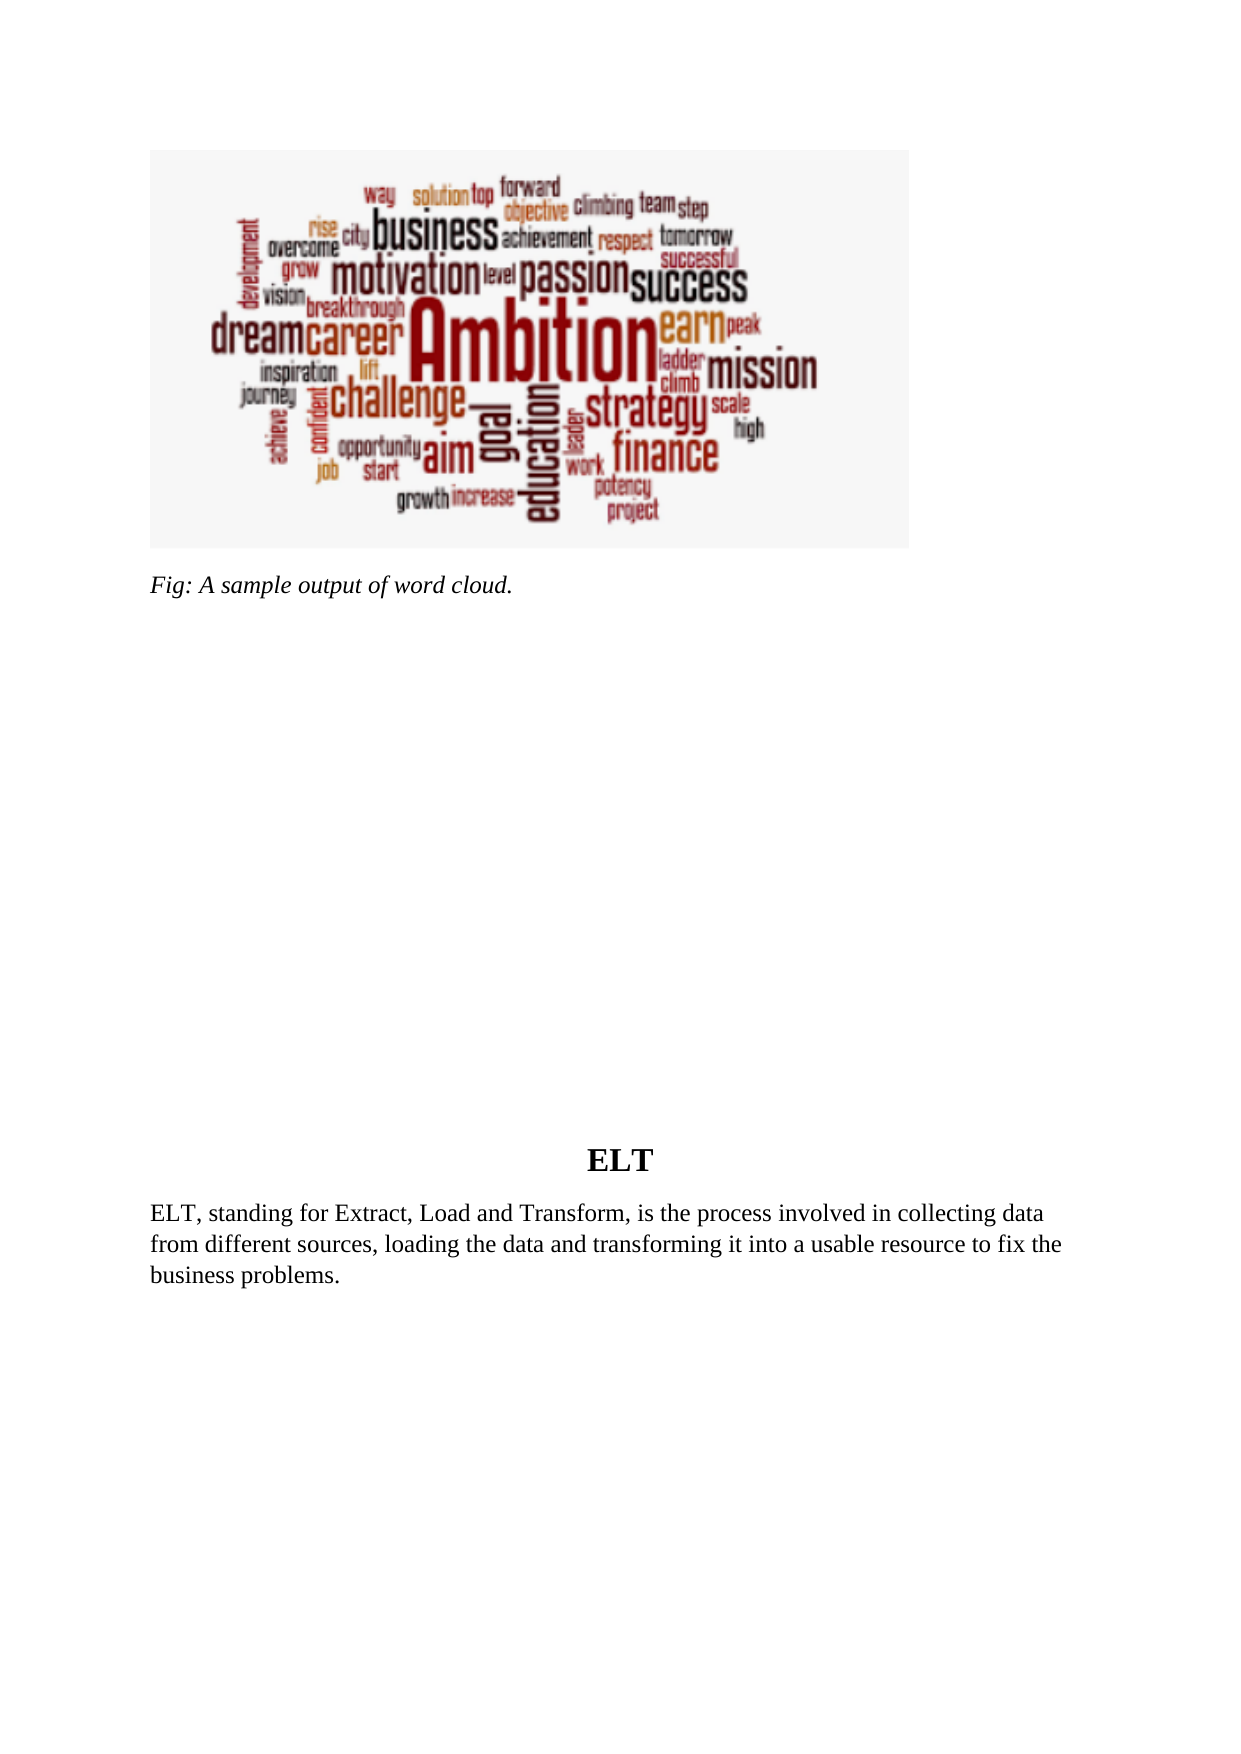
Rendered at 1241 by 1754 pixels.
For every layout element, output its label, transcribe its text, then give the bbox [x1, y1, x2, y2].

text ELT, standing for Extract, Load and Transform, is the process involved in collecting data from different sources, loading the data and transforming it into a usable resource to fix the business problems. [150, 1198, 1090, 1289]
text ELT [150, 1140, 1090, 1179]
text Fig: A sample output of word cloud. [150, 570, 1090, 599]
picture [150, 150, 909, 552]
